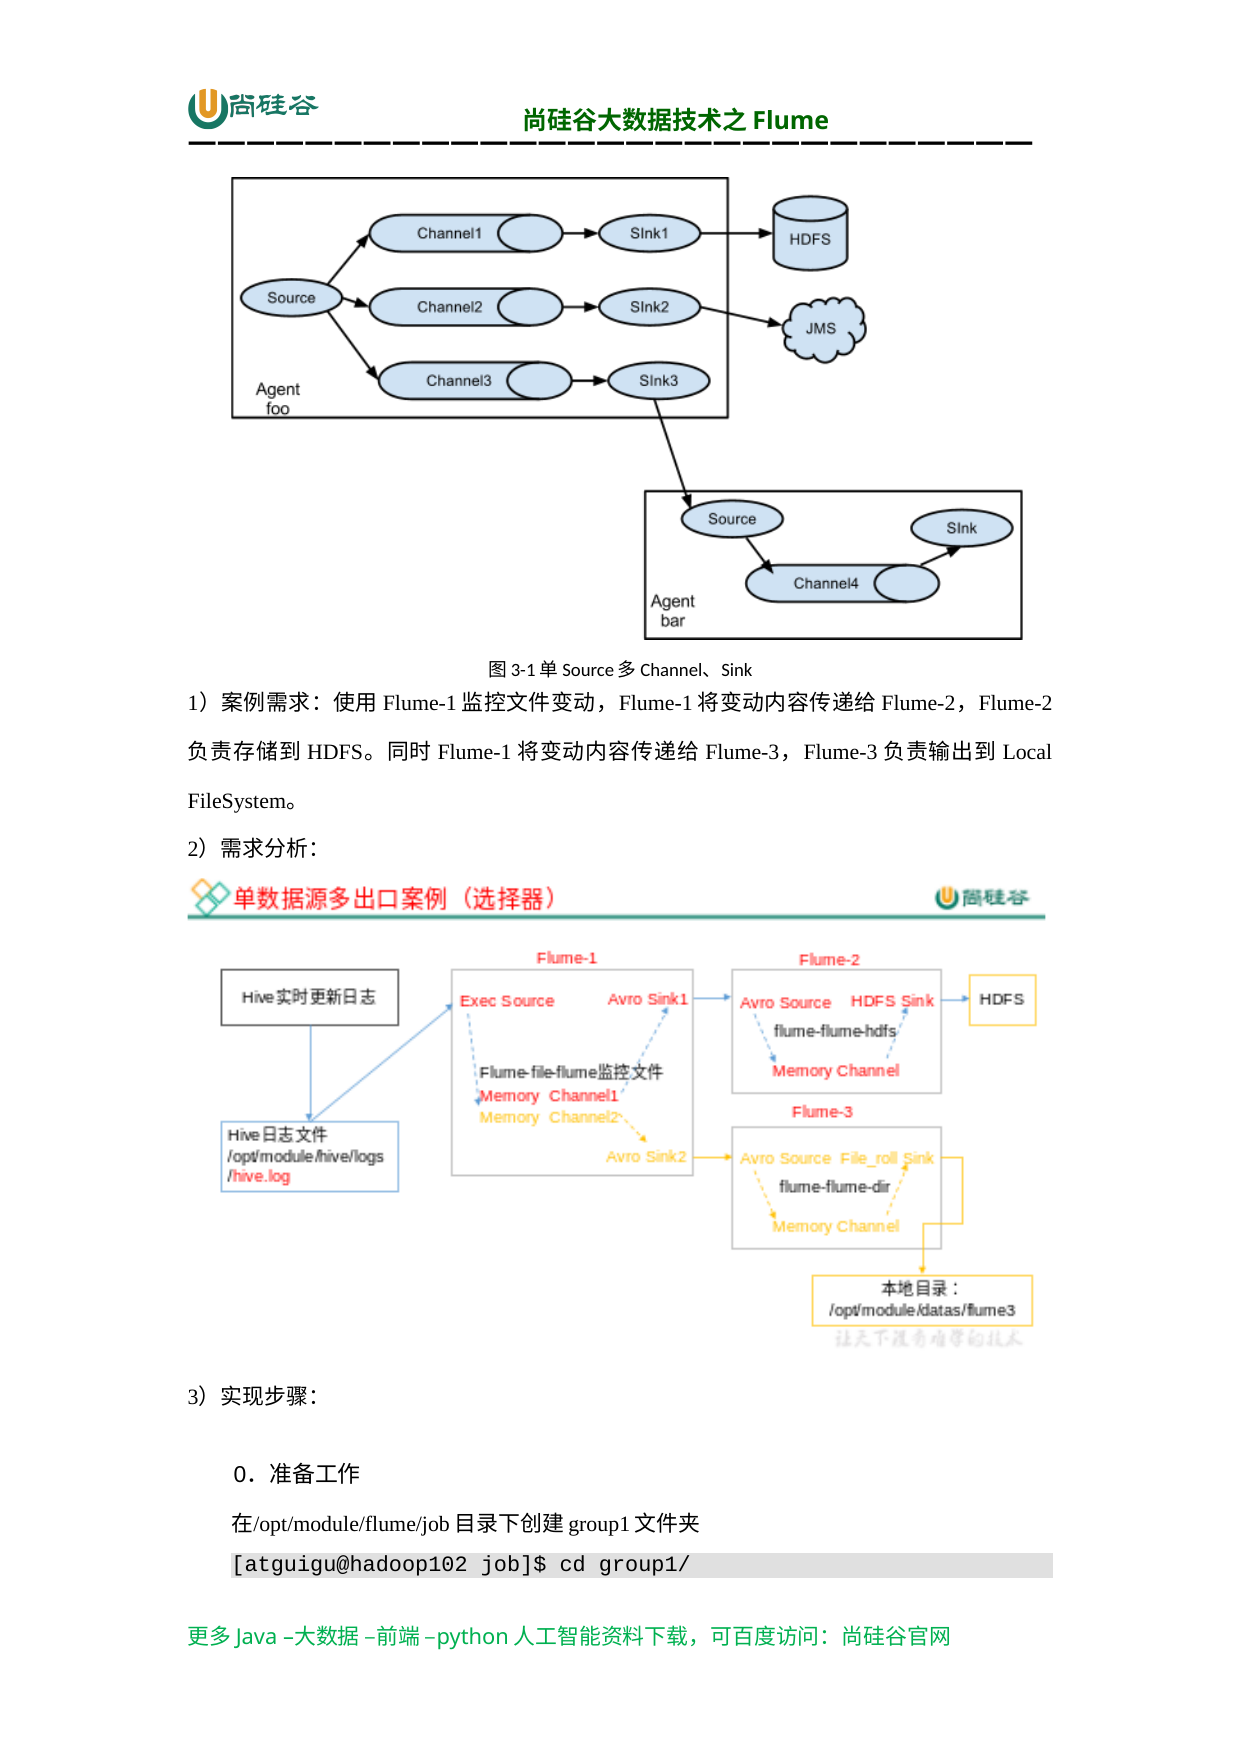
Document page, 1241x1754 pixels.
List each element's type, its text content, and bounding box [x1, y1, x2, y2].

picture [231, 177, 1023, 640]
text 3）实现步骤： [187, 1379, 1053, 1411]
text 0．准备工作 [187, 1440, 1053, 1505]
text 图3-1 单Source多Channel、Sink [187, 652, 1053, 685]
text 2）需求分析： [187, 831, 1053, 863]
picture [187, 88, 320, 130]
text [atguigu@hadoop102 job]$ cd group1/ [231, 1553, 1053, 1578]
text 1）案例需求：使用Flume-1监控文件变动，Flume-1将变动内容传递给Flume-2，Flume-2负责存储到HDFS。同时Flume-1将变动内容传递给Flume-3，Flume-3负责输出到Local FileSystem。 [187, 685, 1053, 815]
text 在/opt/module/flume/job目录下创建group1文件夹 [187, 1505, 1053, 1538]
